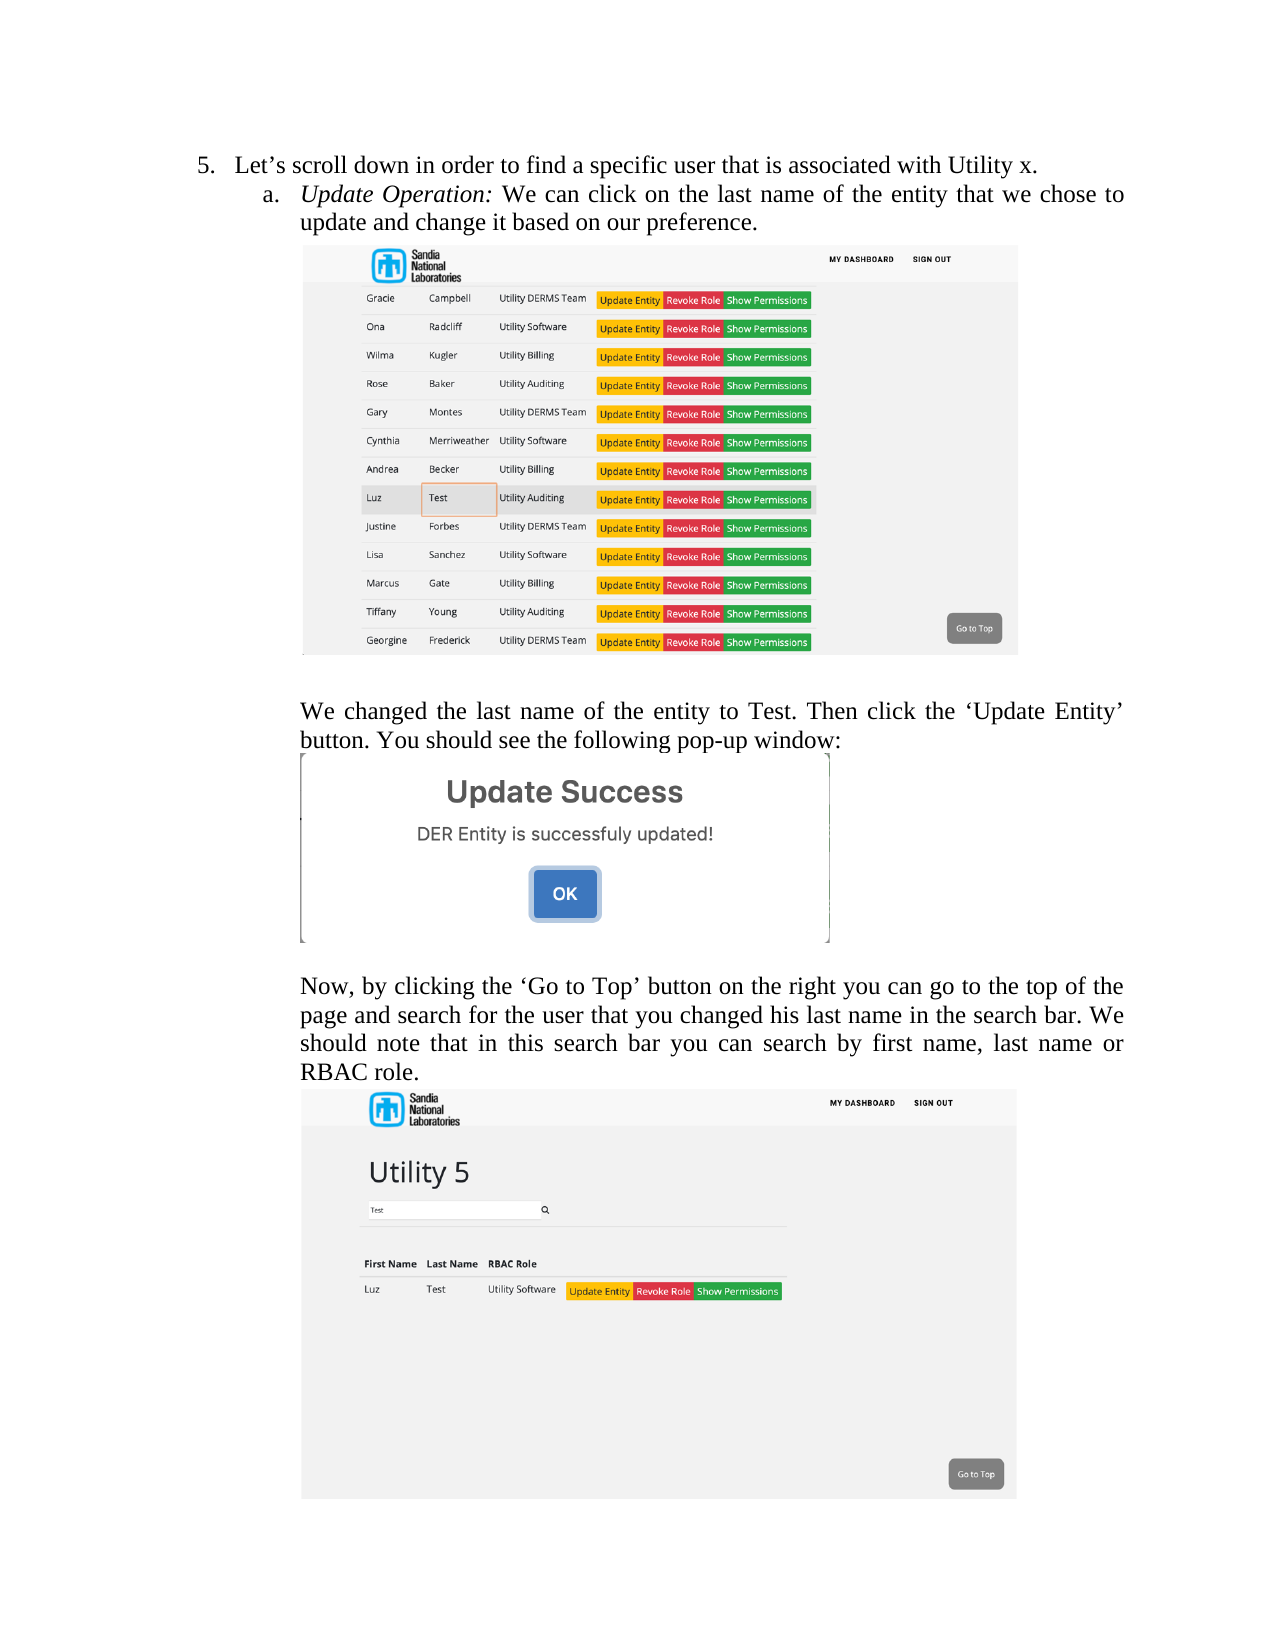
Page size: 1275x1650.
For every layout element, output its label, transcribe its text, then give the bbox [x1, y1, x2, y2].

picture [301, 245, 1018, 653]
picture [300, 753, 830, 943]
list Let’s scroll down in order to find a specific user that is associated with Utility x. [197, 150, 1125, 179]
text We changed the last name of the entity to Test. Then click the ‘Update Entity’ button. You should see the following pop-up window: [300, 696, 1125, 754]
text Now, by clicking the ‘Go to Top’ button on the right you can go to the top of the page and search for the user that you changed his last name in the search bar. We should note that in this search bar you can search by first name, last name or RBAC role. [300, 971, 1125, 1086]
picture [300, 1089, 1017, 1498]
list Update Operation: We can click on the last name of the entity that we chose to update and change it based on our preference. [262, 179, 1125, 236]
